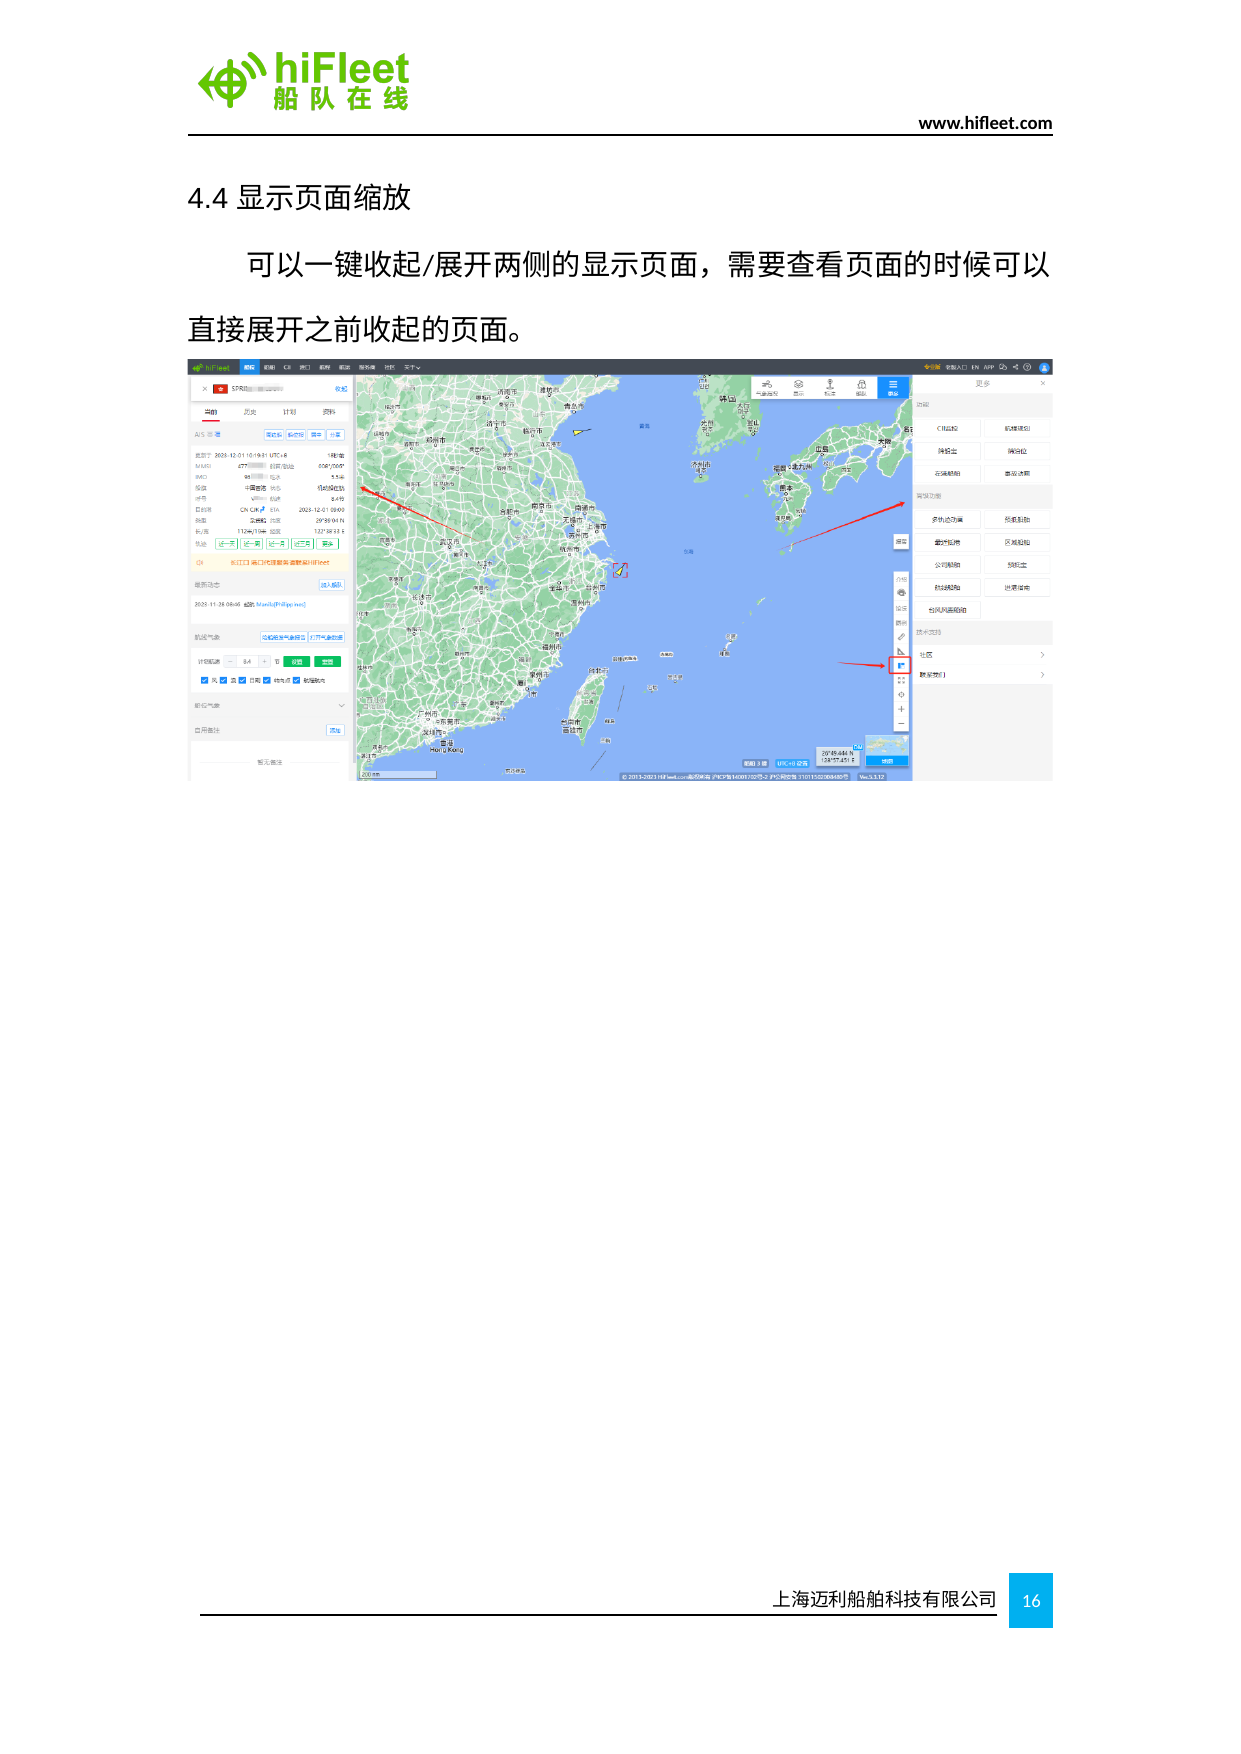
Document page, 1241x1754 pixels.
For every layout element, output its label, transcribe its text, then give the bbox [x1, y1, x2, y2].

subtitle 4.4 显示页面缩放 [187, 164, 1053, 229]
text 可以一键收起/展开两侧的显示页面，需要查看页面的时候可以直接展开之前收起的页面。 [187, 230, 1053, 359]
picture [187, 359, 1053, 781]
picture [187, 40, 446, 127]
